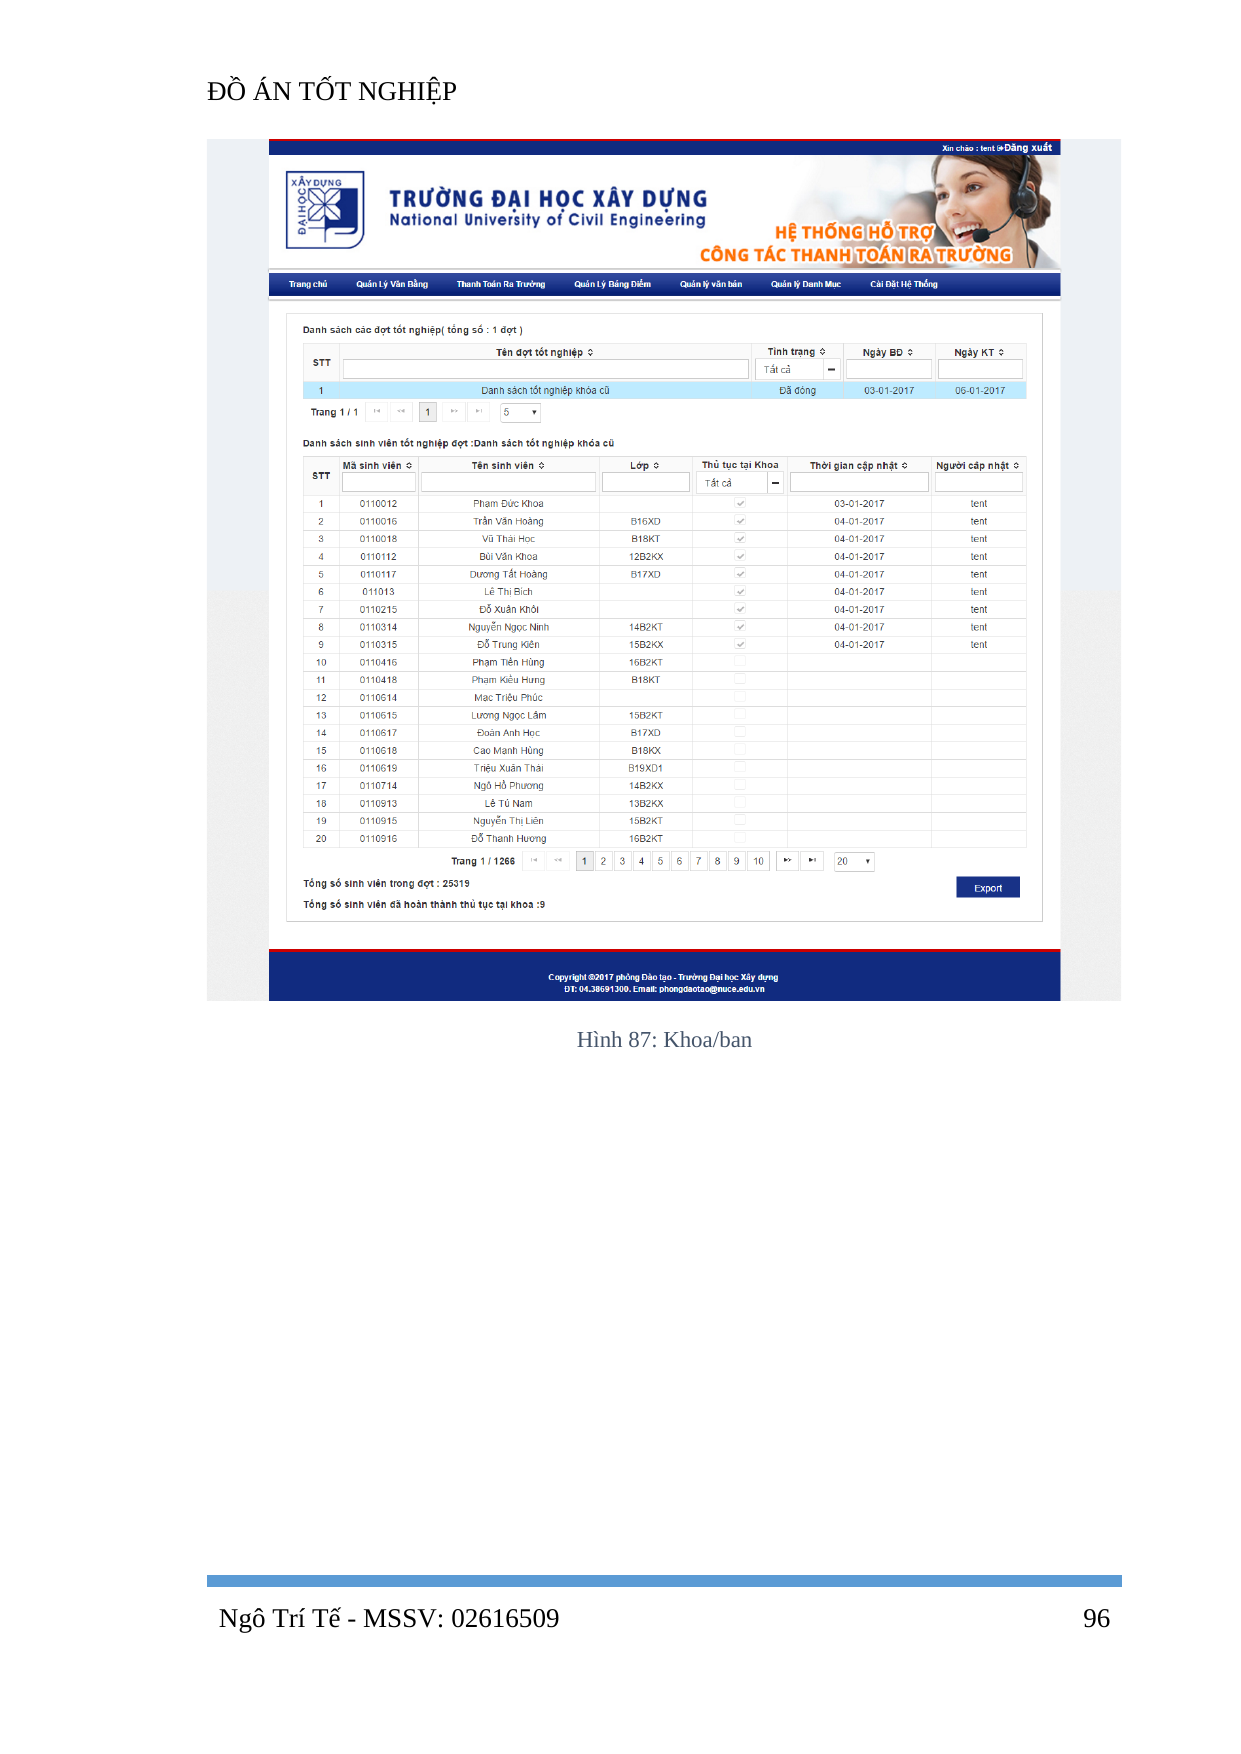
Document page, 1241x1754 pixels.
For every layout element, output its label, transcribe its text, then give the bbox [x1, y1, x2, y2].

text Hình 87: Khoa/ban [207, 1026, 1122, 1053]
picture [206, 139, 1122, 1001]
